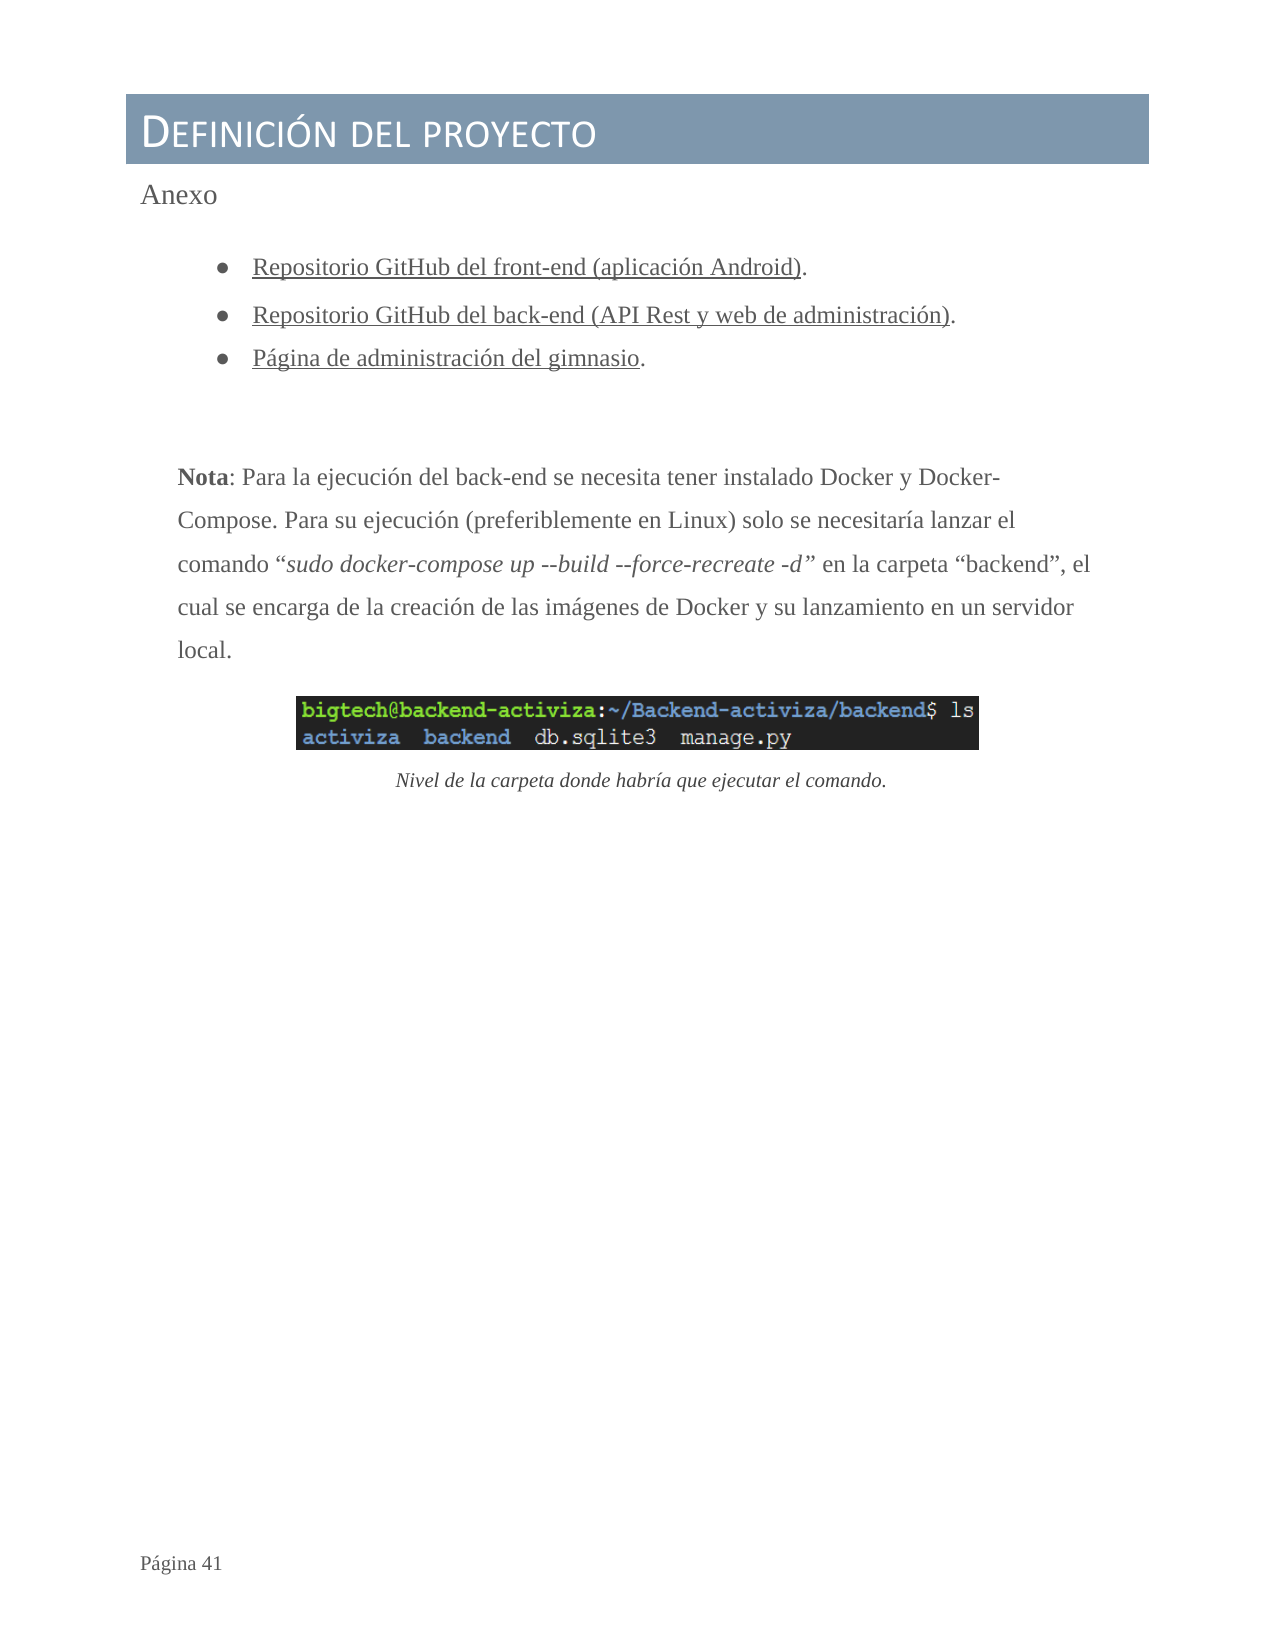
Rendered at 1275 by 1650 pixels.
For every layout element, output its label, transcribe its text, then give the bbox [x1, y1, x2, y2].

list Repositorio GitHub del front-end (aplicación Android). [215, 252, 1098, 281]
list Repositorio GitHub del back-end (API Rest y web de administración). [215, 300, 1098, 328]
subtitle Anexo [140, 177, 1135, 211]
list Página de administración del gimnasio. [215, 343, 1098, 372]
text Nota: Para la ejecución del back-end se necesita tener instalado Docker y Docker-Compose. Para su ejecución (preferiblemente en Linux) solo se necesitaría lanzar el comando “sudo docker-compose up --build --force-recreate -d” en la carpeta “backend”, el cual se encarga de la creación de las imágenes de Docker y su lanzamiento en un servidor local. [177, 462, 1098, 664]
picture [296, 696, 979, 750]
